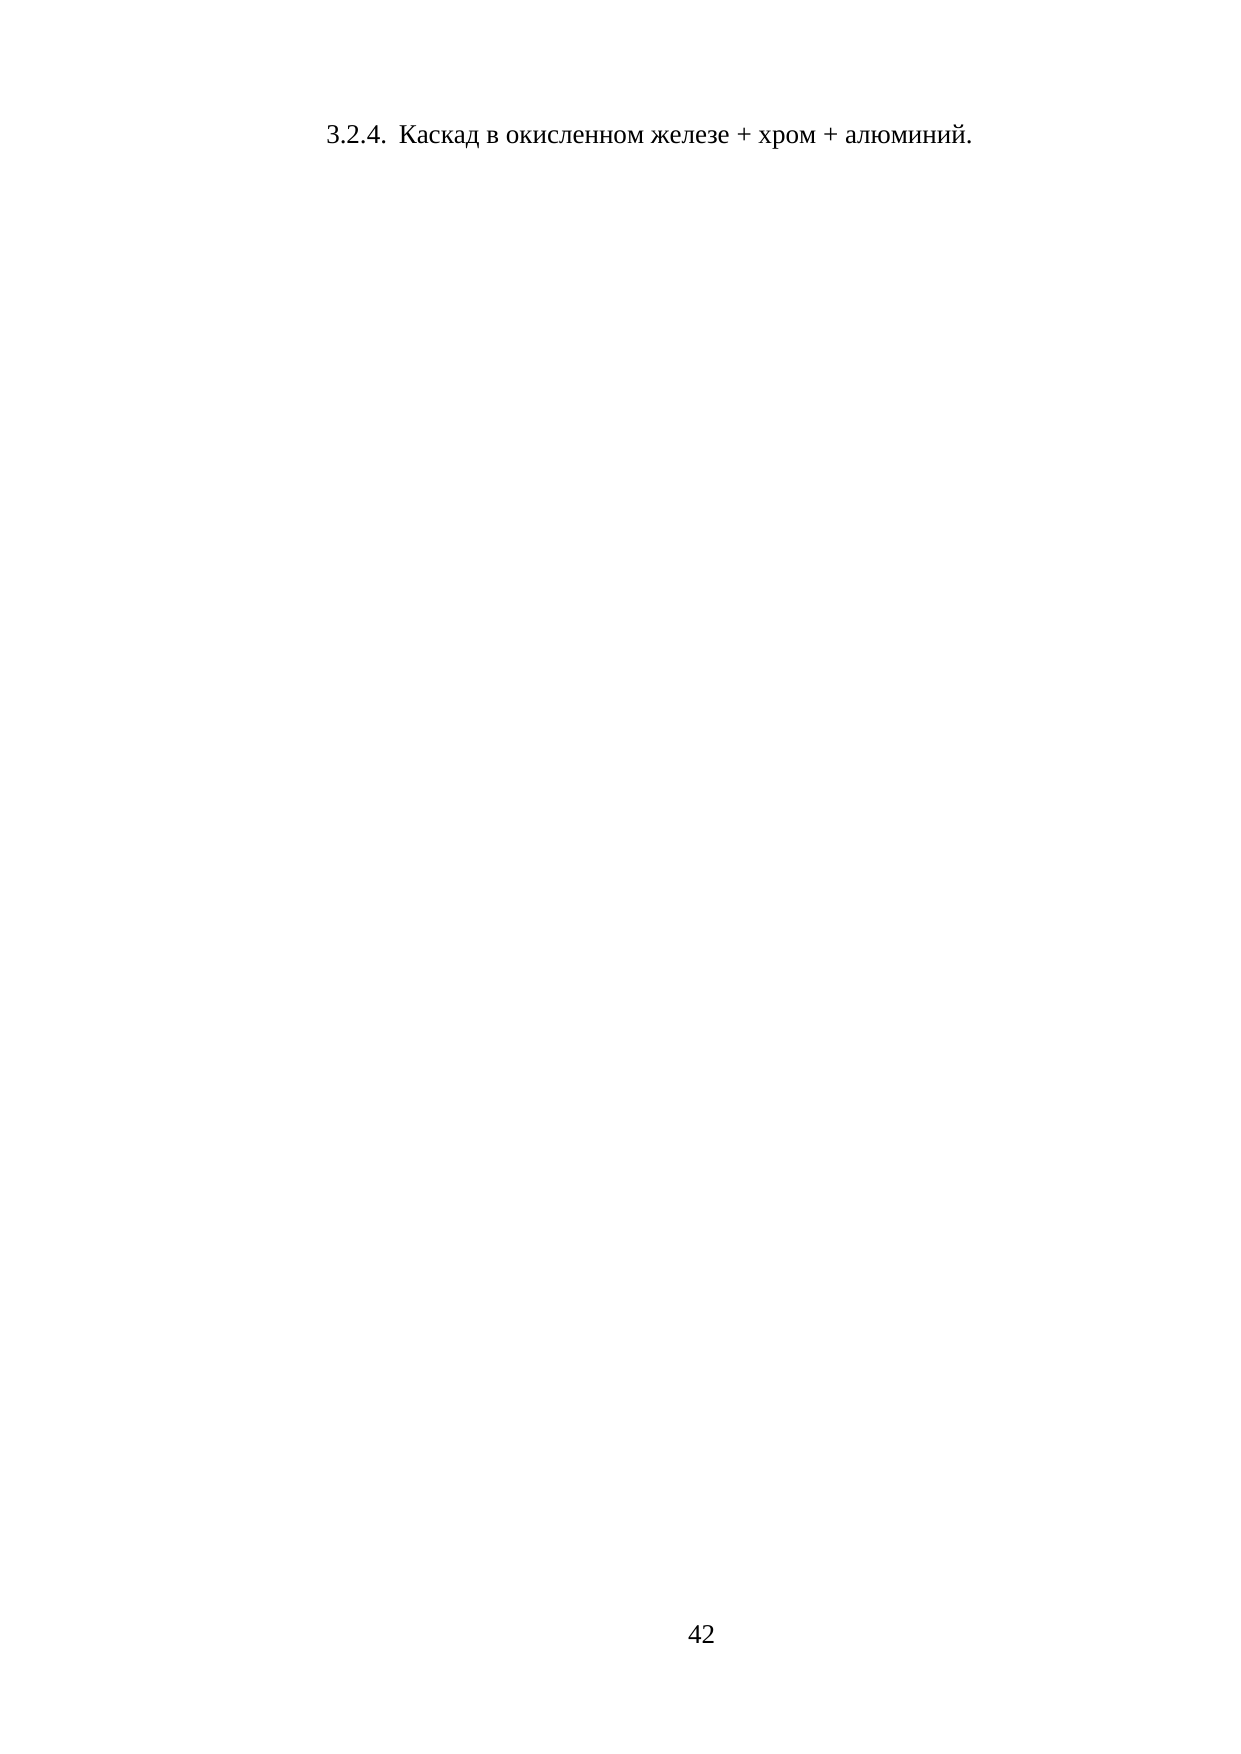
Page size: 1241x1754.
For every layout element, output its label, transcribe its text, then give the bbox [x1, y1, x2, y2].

list Каскад в окисленном железе + хром + алюминий. [326, 118, 1152, 149]
